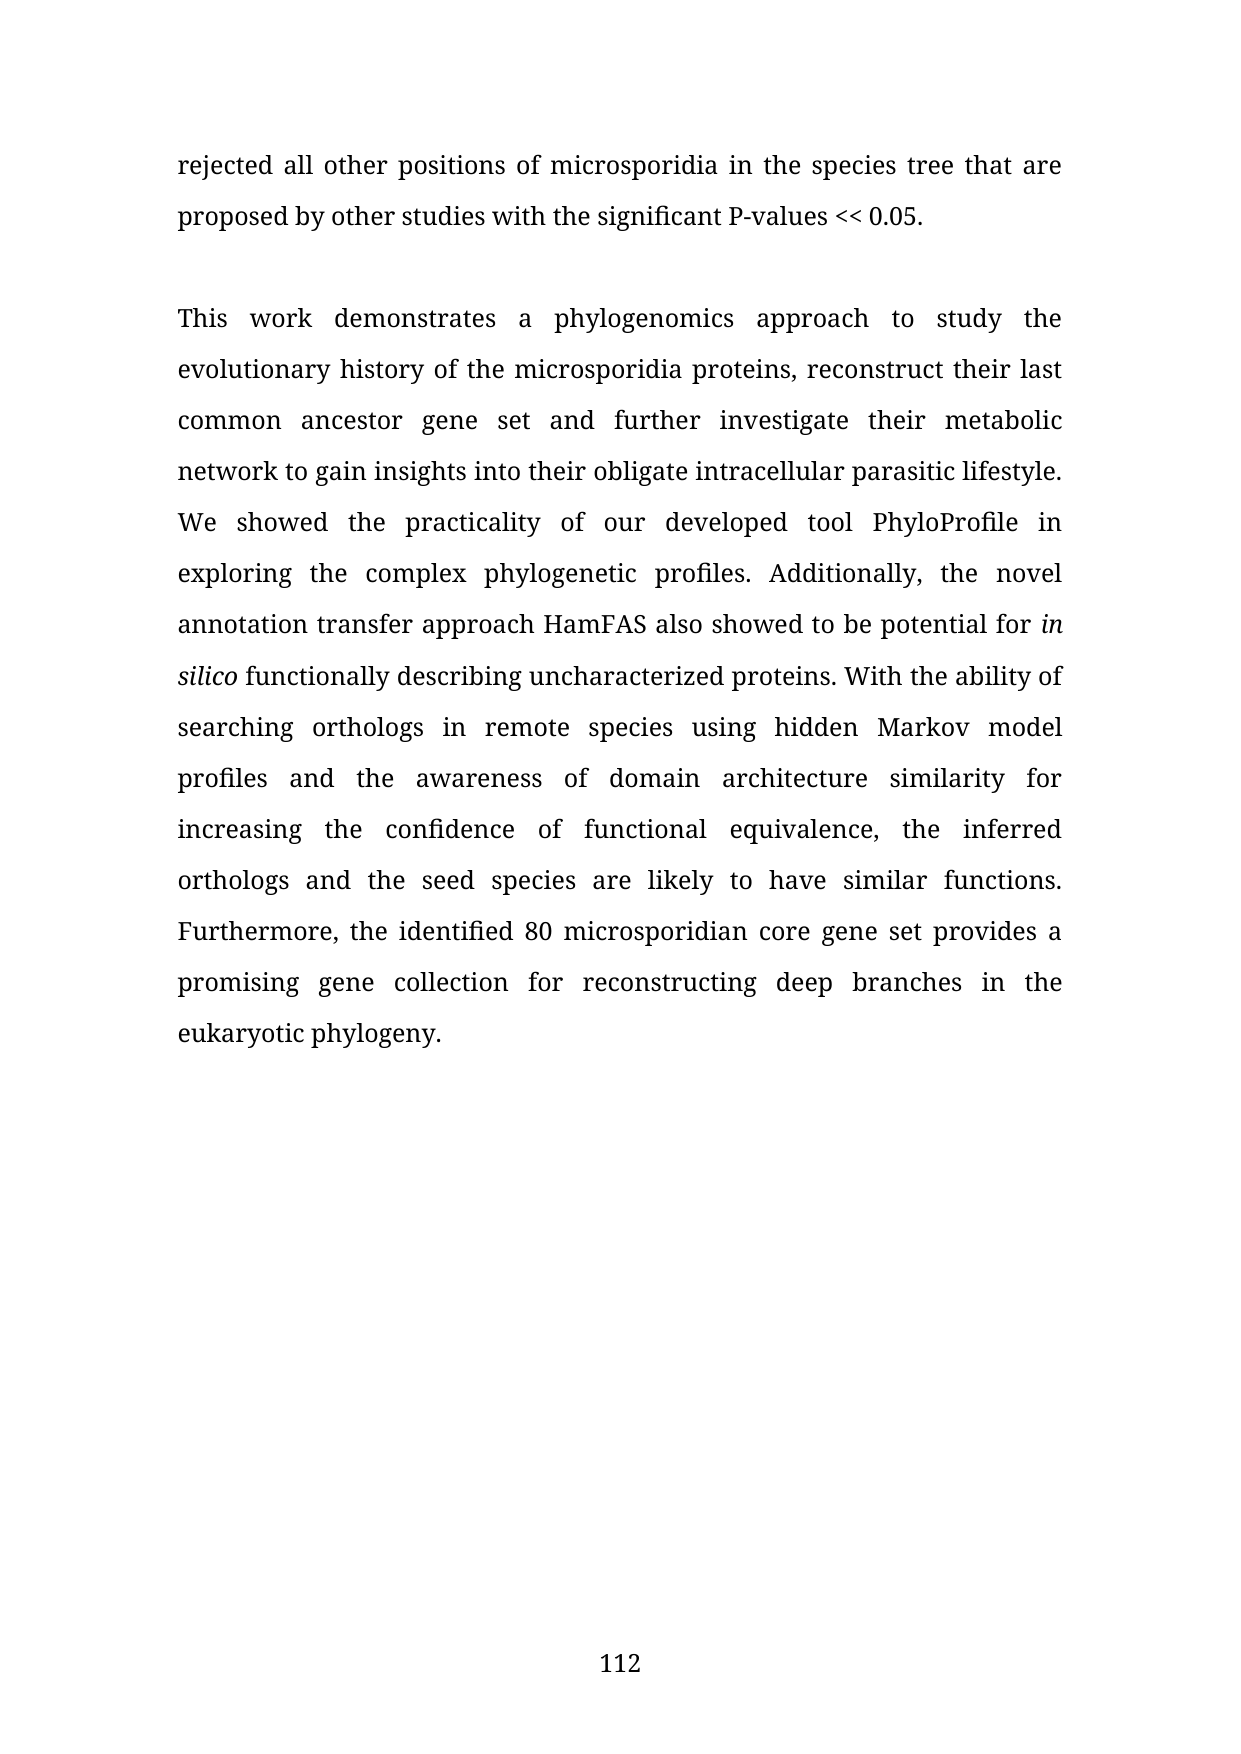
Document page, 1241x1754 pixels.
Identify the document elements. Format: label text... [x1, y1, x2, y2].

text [177, 148, 1063, 233]
text This work demonstrates a phylogenomics approach to study the evolutionary history of the microsporidia proteins, reconstruct their last common ancestor gene set and further investigate their metabolic network to gain insights into their obligate intracellular parasitic lifestyle. We showed the practicality of our developed tool PhyloProfile in exploring the complex phylogenetic profiles. Additionally, the novel annotation transfer approach HamFAS also showed to be potential for in silico functionally describing uncharacterized proteins. With the ability of searching orthologs in remote species using hidden Markov model profiles and the awareness of domain architecture similarity for increasing the confidence of functional equivalence, the inferred orthologs and the seed species are likely to have similar functions. Furthermore, the identified 80 microsporidian core gene set provides a promising gene collection for reconstructing deep branches in the eukaryotic phylogeny. [177, 301, 1063, 1049]
